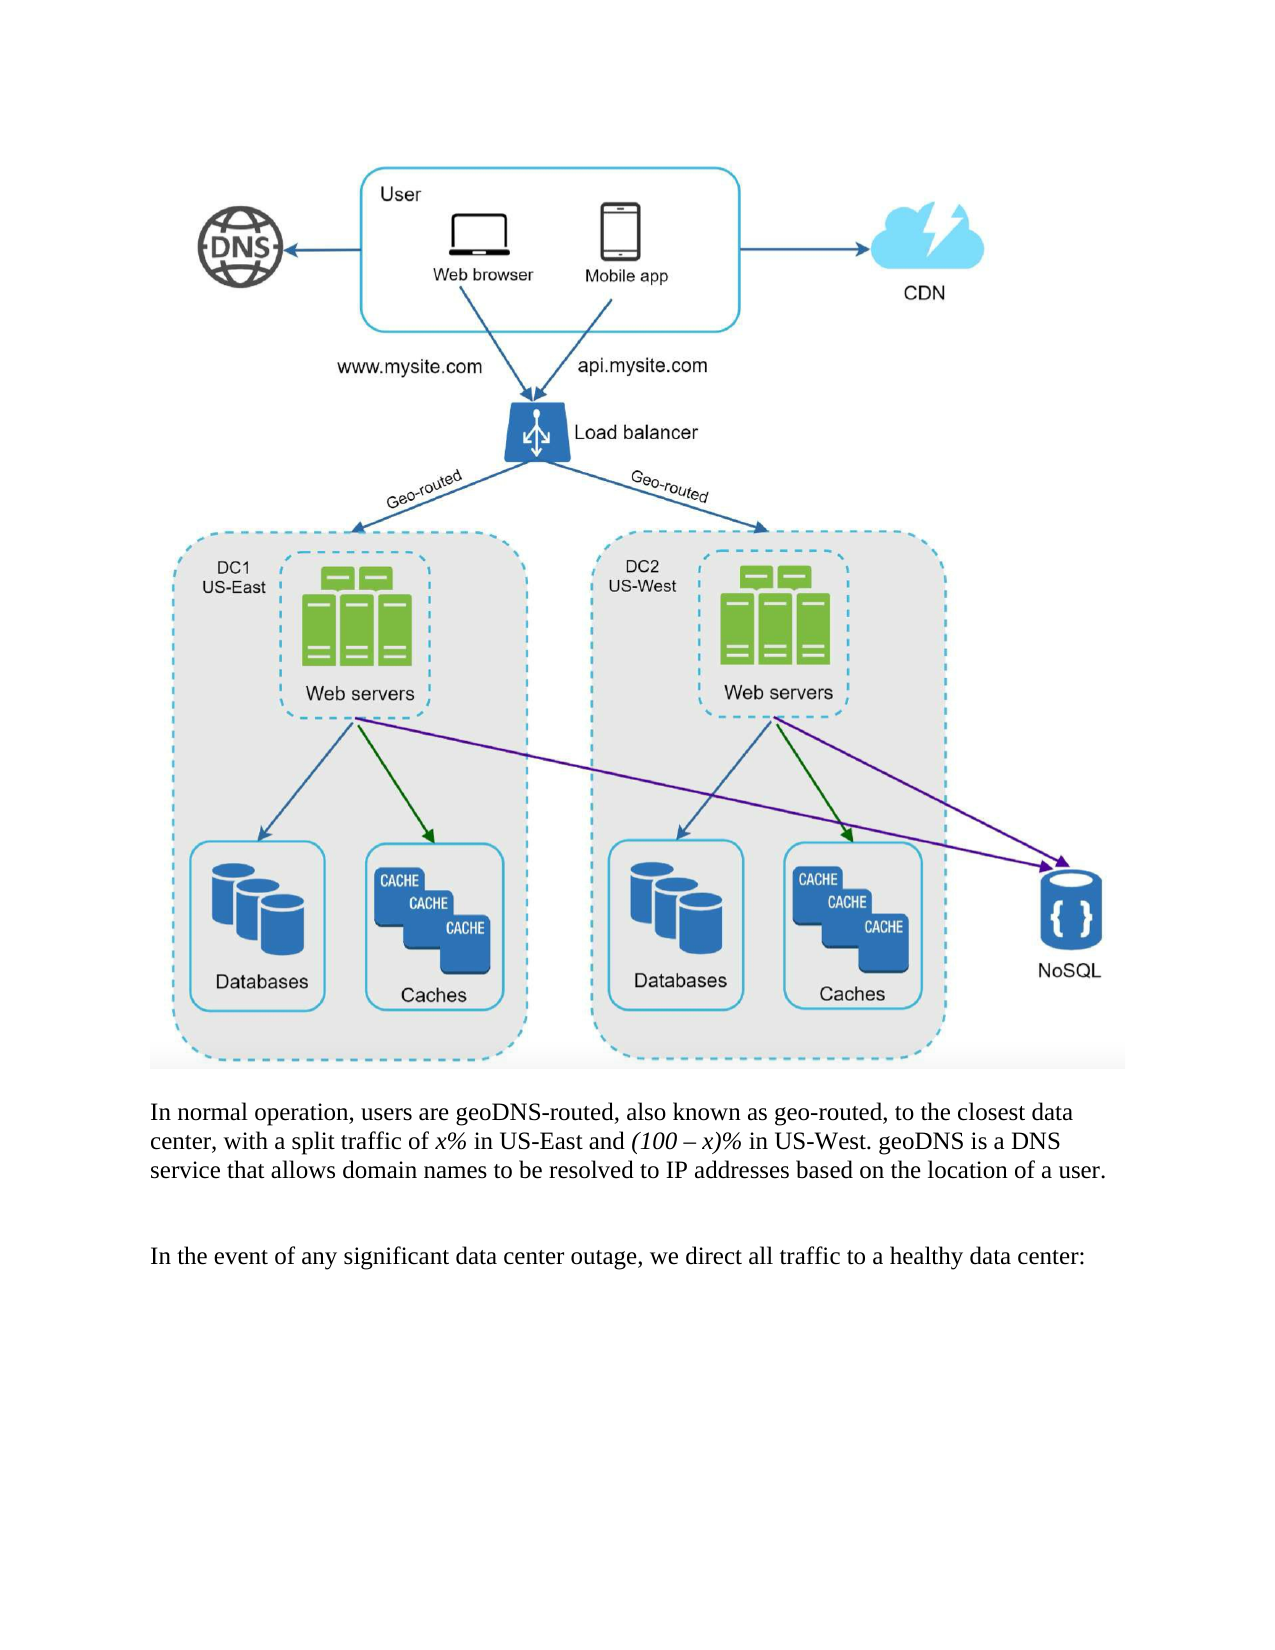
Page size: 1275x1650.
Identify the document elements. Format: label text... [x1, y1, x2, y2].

picture [150, 150, 1125, 1069]
text In normal operation, users are geoDNS-routed, also known as geo-routed, to the closest data center, with a split traffic of x% in US-East and (100 – x)% in US-West. geoDNS is a DNS service that allows domain names to be resolved to IP addresses based on the location of a user. [150, 1097, 1125, 1183]
text In the event of any significant data center outage, we direct all traffic to a healthy data center: [150, 1241, 1125, 1270]
